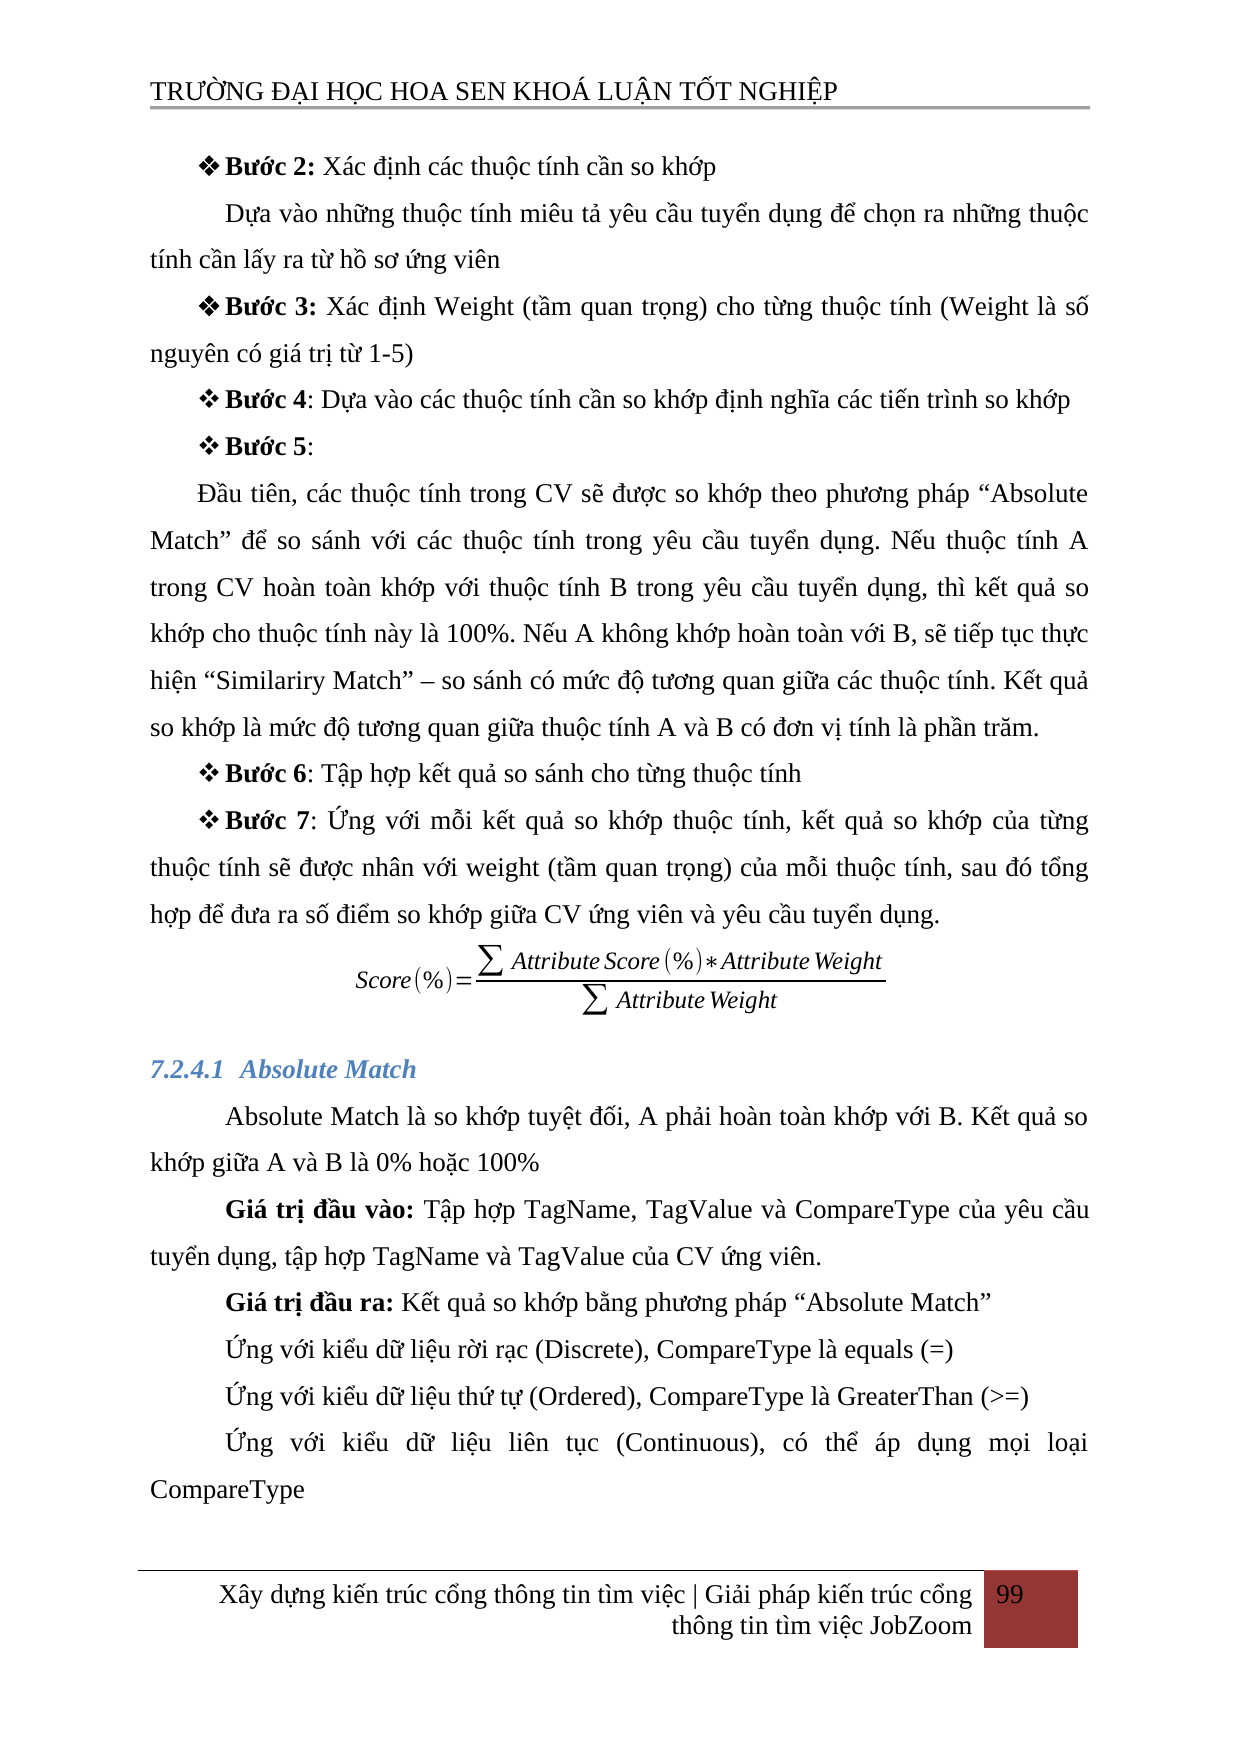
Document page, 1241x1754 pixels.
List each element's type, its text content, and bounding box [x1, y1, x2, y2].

list Bước 4: Dựa vào các thuộc tính cần so khớp định nghĩa các tiến trình so khớp [150, 384, 1090, 415]
list Đầu tiên, các thuộc tính trong CV sẽ được so khớp theo phương pháp “Absolute Match” để so sánh với các thuộc tính trong yêu cầu tuyển dụng. Nếu thuộc tính A trong CV hoàn toàn khớp với thuộc tính B trong yêu cầu tuyển dụng, thì kết quả so khớp cho thuộc tính này là 100%. Nếu A không khớp hoàn toàn với B, sẽ tiếp tục thực hiện “Similariry Match” – so sánh có mức độ tương quan giữa các thuộc tính. Kết quả so khớp là mức độ tương quan giữa thuộc tính A và B có đơn vị tính là phần trăm. [150, 477, 1090, 742]
subtitle Absolute Match [150, 1053, 1090, 1084]
list Bước 7: Ứng với mỗi kết quả so khớp thuộc tính, kết quả so khớp của từng thuộc tính sẽ được nhân với weight (tầm quan trọng) của mỗi thuộc tính, sau đó tổng hợp để đưa ra số điểm so khớp giữa CV ứng viên và yêu cầu tuyển dụng. [150, 804, 1090, 929]
text Giá trị đầu ra: Kết quả so khớp bằng phương pháp “Absolute Match” [150, 1286, 1090, 1317]
text Absolute Match là so khớp tuyệt đối, A phải hoàn toàn khớp với B. Kết quả so khớp giữa A và B là 0% hoặc 100% [150, 1099, 1090, 1177]
list Bước 3: Xác định Weight (tầm quan trọng) cho từng thuộc tính (Weight là số nguyên có giá trị từ 1-5) [150, 290, 1090, 368]
list Dựa vào những thuộc tính miêu tả yêu cầu tuyển dụng để chọn ra những thuộc tính cần lấy ra từ hồ sơ ứng viên [150, 197, 1090, 275]
text Giá trị đầu vào: Tập hợp TagName, TagValue và CompareType của yêu cầu tuyển dụng, tập hợp TagName và TagValue của CV ứng viên. [150, 1193, 1090, 1271]
list Bước 6: Tập hợp kết quả so sánh cho từng thuộc tính [150, 757, 1090, 789]
list Bước 5: [150, 431, 1090, 462]
text Ứng với kiểu dữ liệu thứ tự (Ordered), CompareType là GreaterThan (>=) [150, 1379, 1090, 1411]
text Ứng với kiểu dữ liệu rời rạc (Discrete), CompareType là equals (=) [150, 1333, 1090, 1364]
text Ứng với kiểu dữ liệu liên tục (Continuous), có thể áp dụng mọi loại CompareType [150, 1426, 1090, 1504]
list Bước 2: Xác định các thuộc tính cần so khớp [150, 150, 1090, 181]
